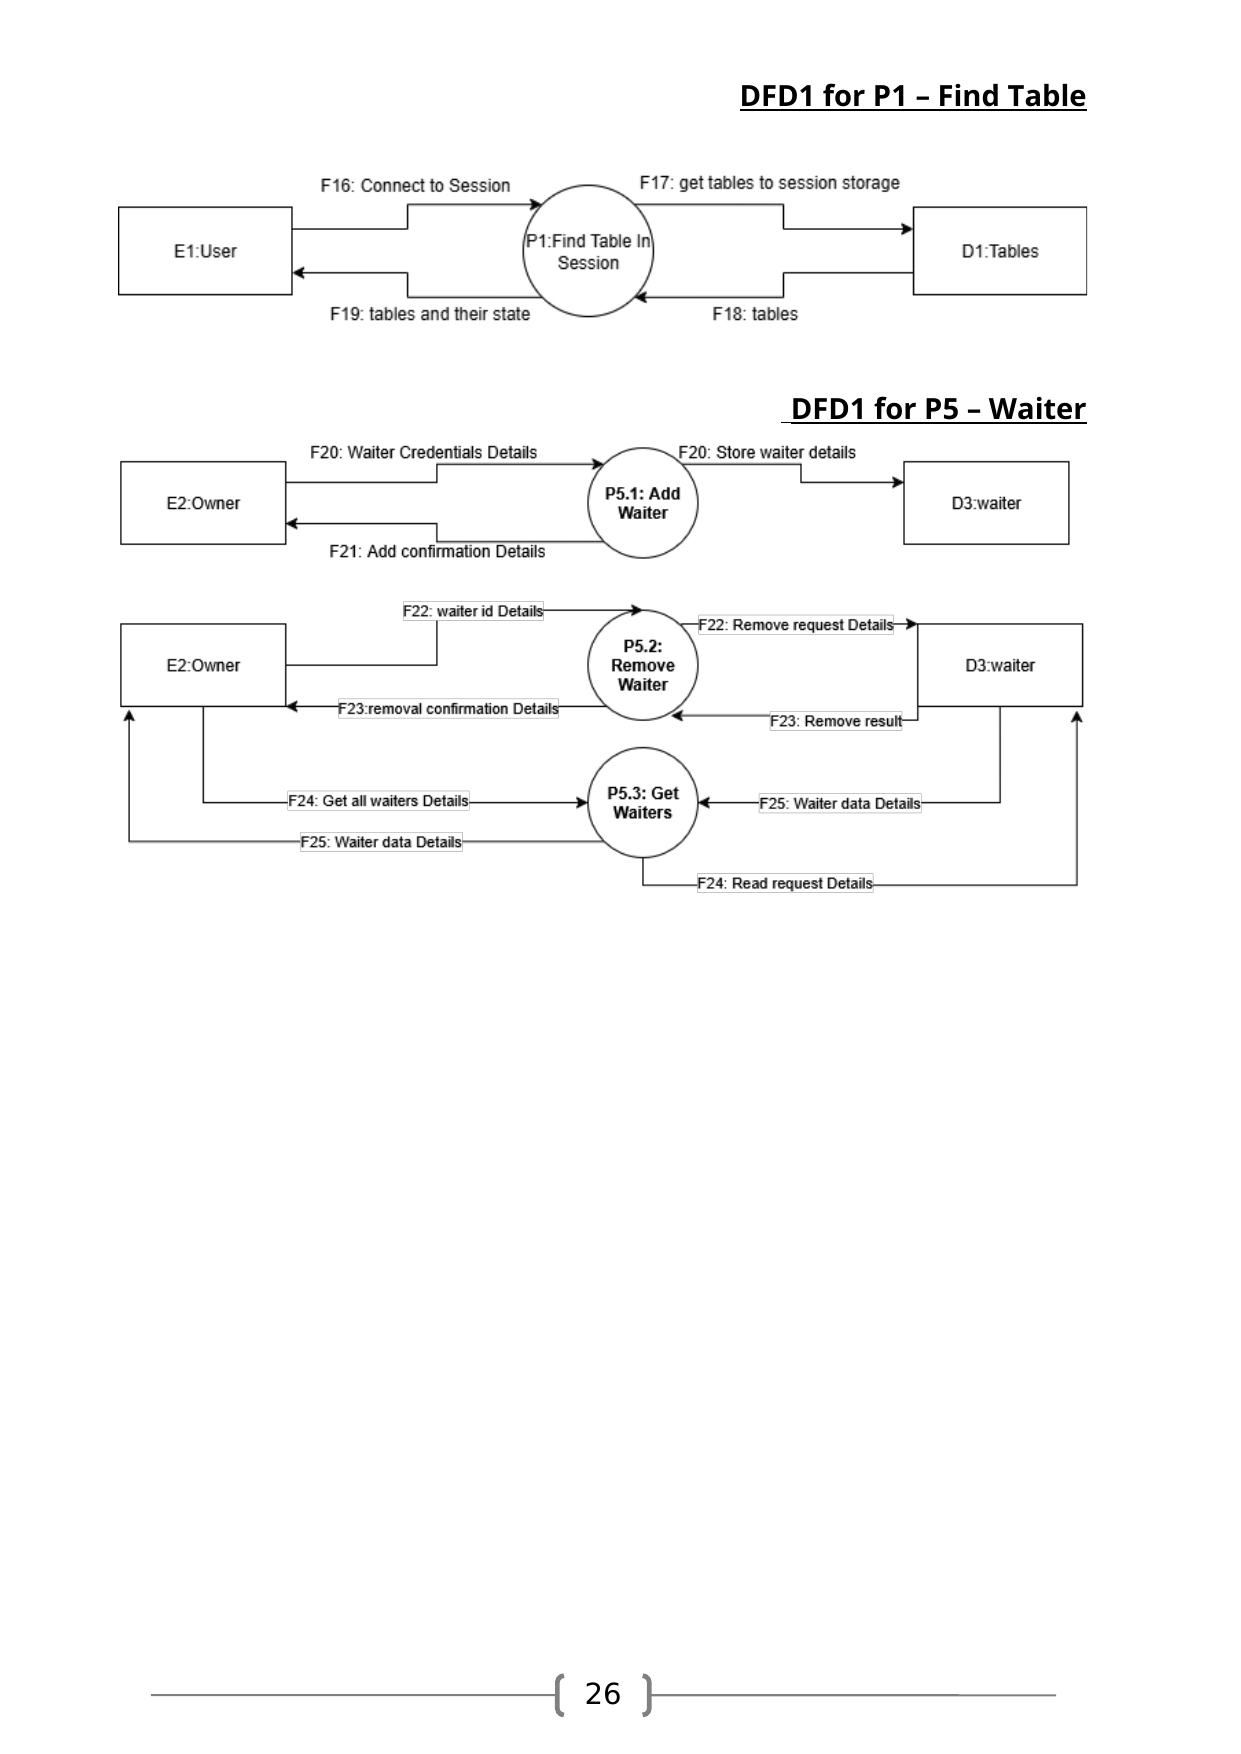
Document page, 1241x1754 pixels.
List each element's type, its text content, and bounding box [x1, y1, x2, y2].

picture [118, 161, 1088, 335]
subtitle DFD1 for P5 – Waiter [119, 389, 1087, 428]
subtitle DFD1 for P1 – Find Table [119, 75, 1087, 115]
picture [119, 431, 1089, 897]
